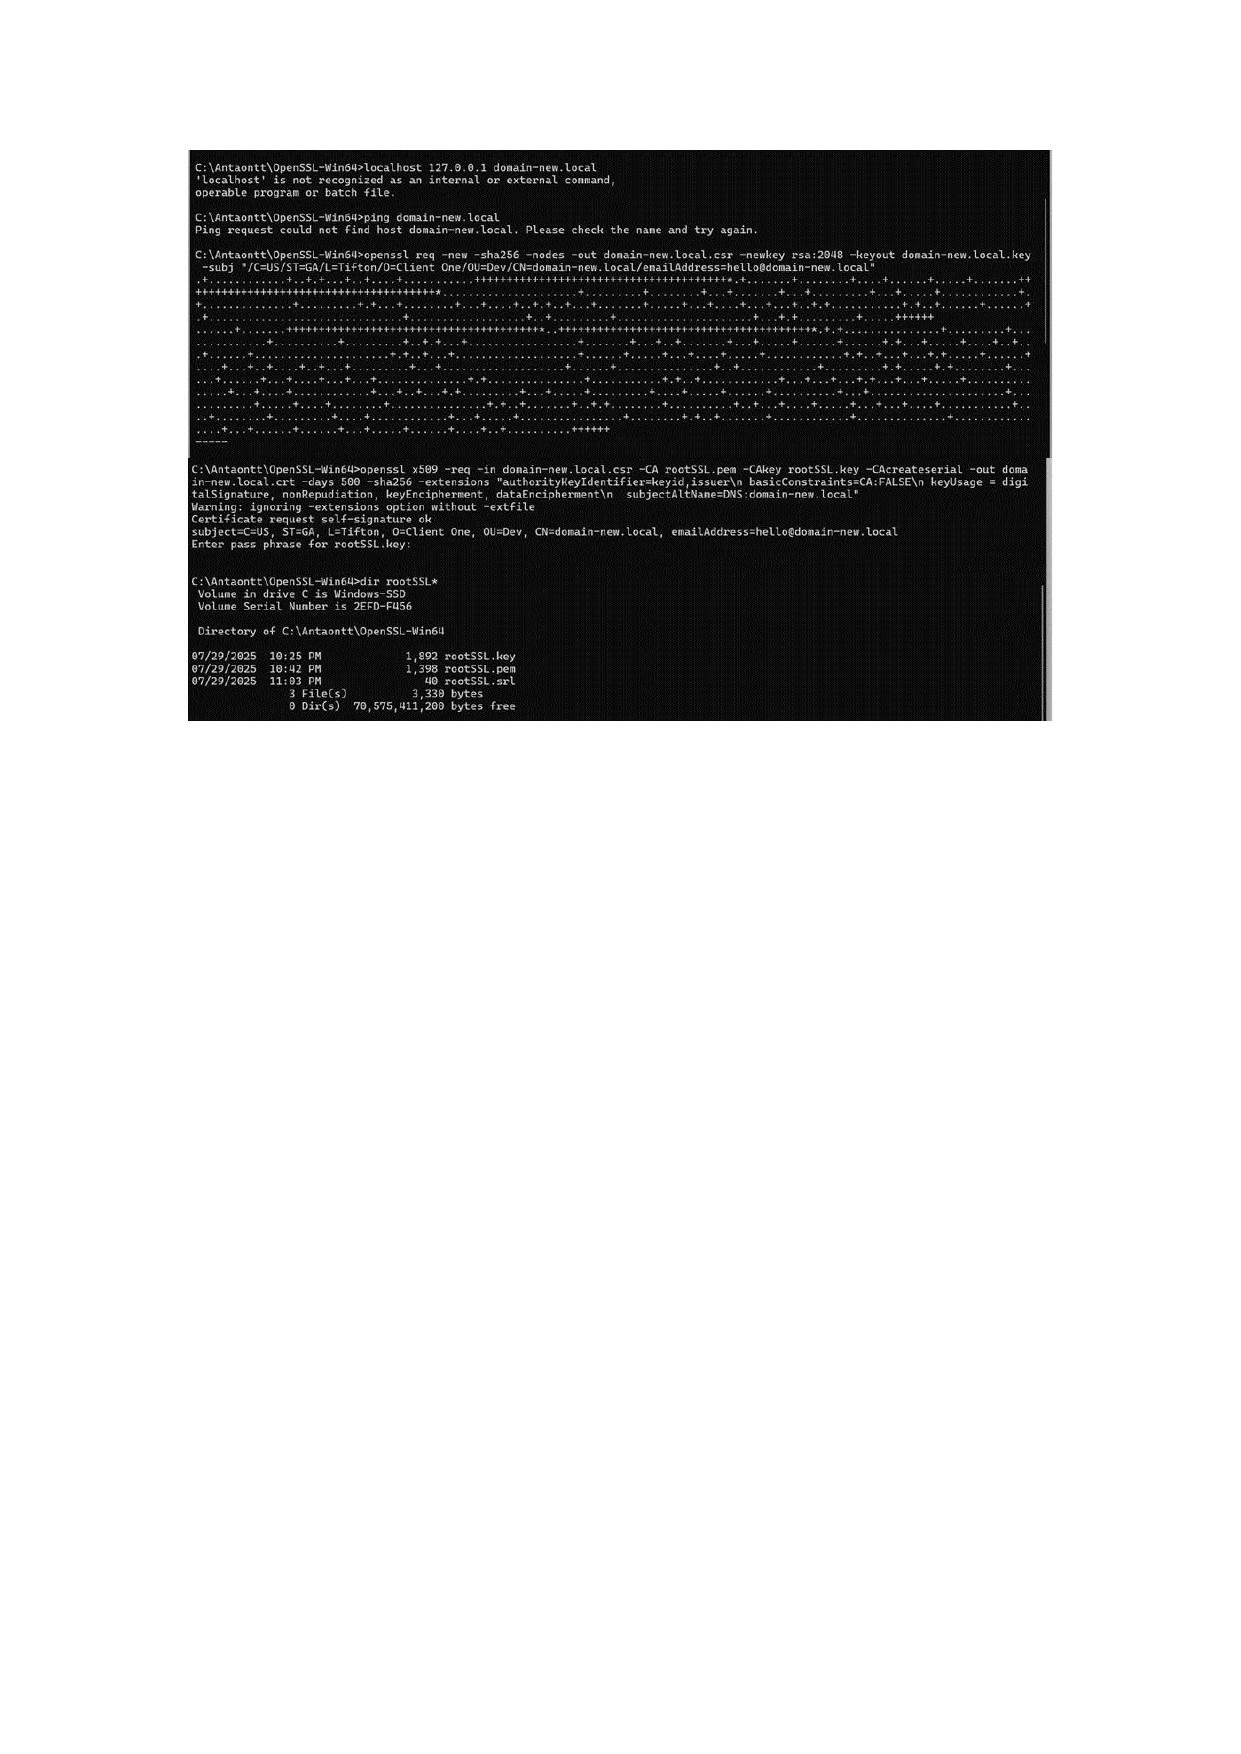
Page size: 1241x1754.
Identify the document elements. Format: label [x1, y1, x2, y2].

picture [188, 150, 1053, 721]
